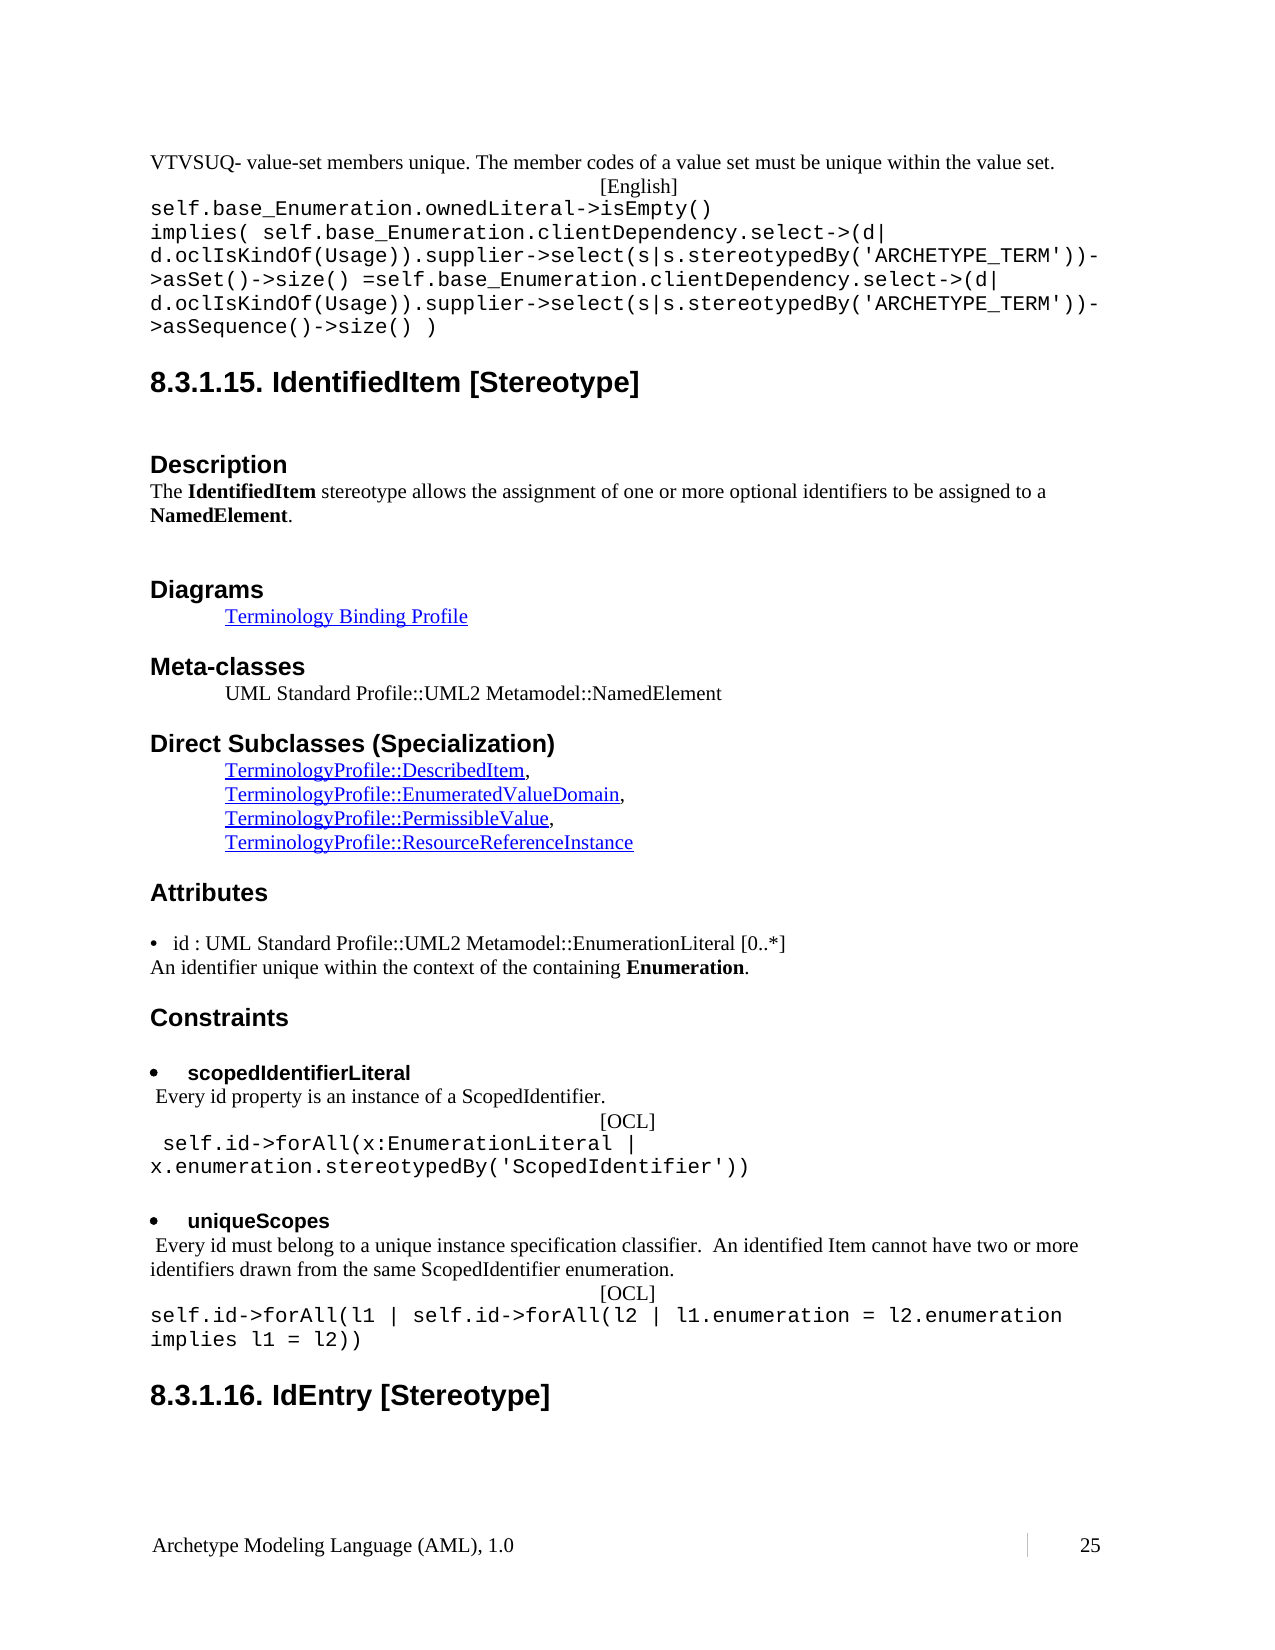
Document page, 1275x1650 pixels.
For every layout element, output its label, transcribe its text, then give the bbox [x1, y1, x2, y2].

text Every id must belong to a unique instance specification classifier. An identified Item cannot have two or more identifiers drawn from the same ScopedIdentifier enumeration. [150, 1233, 1125, 1281]
subtitle IdentifiedItem [Stereotype] [150, 366, 1125, 399]
text [OCL] [525, 1108, 1125, 1133]
text Description [150, 450, 1125, 479]
text TerminologyProfile::ResourceReferenceInstance [150, 830, 1125, 854]
text Meta-classes [150, 652, 1125, 681]
text Every id property is an instance of a ScopedIdentifier. [150, 1084, 1125, 1108]
text [English] [525, 174, 1125, 198]
list uniqueScopes [150, 1209, 1125, 1233]
subtitle IdEntry [Stereotype] [150, 1378, 1125, 1411]
text TerminologyProfile::EnumeratedValueDomain, [150, 782, 1125, 806]
text Attributes [150, 878, 1125, 907]
text Direct Subclasses (Specialization) [150, 729, 1125, 758]
text • id : UML Standard Profile::UML2 Metamodel::EnumerationLiteral [0..*] [150, 931, 1125, 955]
text Diagrams [150, 575, 1125, 604]
text Terminology Binding Profile [225, 604, 1125, 628]
text TerminologyProfile::PermissibleValue, [150, 806, 1125, 830]
text [OCL] [525, 1281, 1125, 1305]
text The IdentifiedItem stereotype allows the assignment of one or more optional identifiers to be assigned to a NamedElement. [150, 479, 1125, 527]
text An identifier unique within the context of the containing Enumeration. [150, 955, 1125, 979]
text self.base_Enumeration.ownedLiteral->isEmpty() implies( self.base_Enumeration.clientDependency.select->(d|d.oclIsKindOf(Usage)).supplier->select(s|s.stereotypedBy('ARCHETYPE_TERM'))->asSet()->size() =self.base_Enumeration.clientDependency.select->(d|d.oclIsKindOf(Usage)).supplier->select(s|s.stereotypedBy('ARCHETYPE_TERM'))->asSequence()->size() ) [150, 198, 1125, 340]
text UML Standard Profile::UML2 Metamodel::NamedElement [150, 681, 1125, 705]
text self.id->forAll(l1 | self.id->forAll(l2 | l1.enumeration = l2.enumeration implies l1 = l2)) [150, 1305, 1125, 1352]
text VTVSUQ- value-set members unique. The member codes of a value set must be unique within the value set. [150, 150, 1125, 174]
list scopedIdentifierLiteral [150, 1060, 1125, 1084]
text Constraints [150, 1003, 1125, 1032]
text self.id->forAll(x:EnumerationLiteral | x.enumeration.stereotypedBy('ScopedIdentifier')) [150, 1133, 1125, 1180]
text TerminologyProfile::DescribedItem, [150, 758, 1125, 782]
